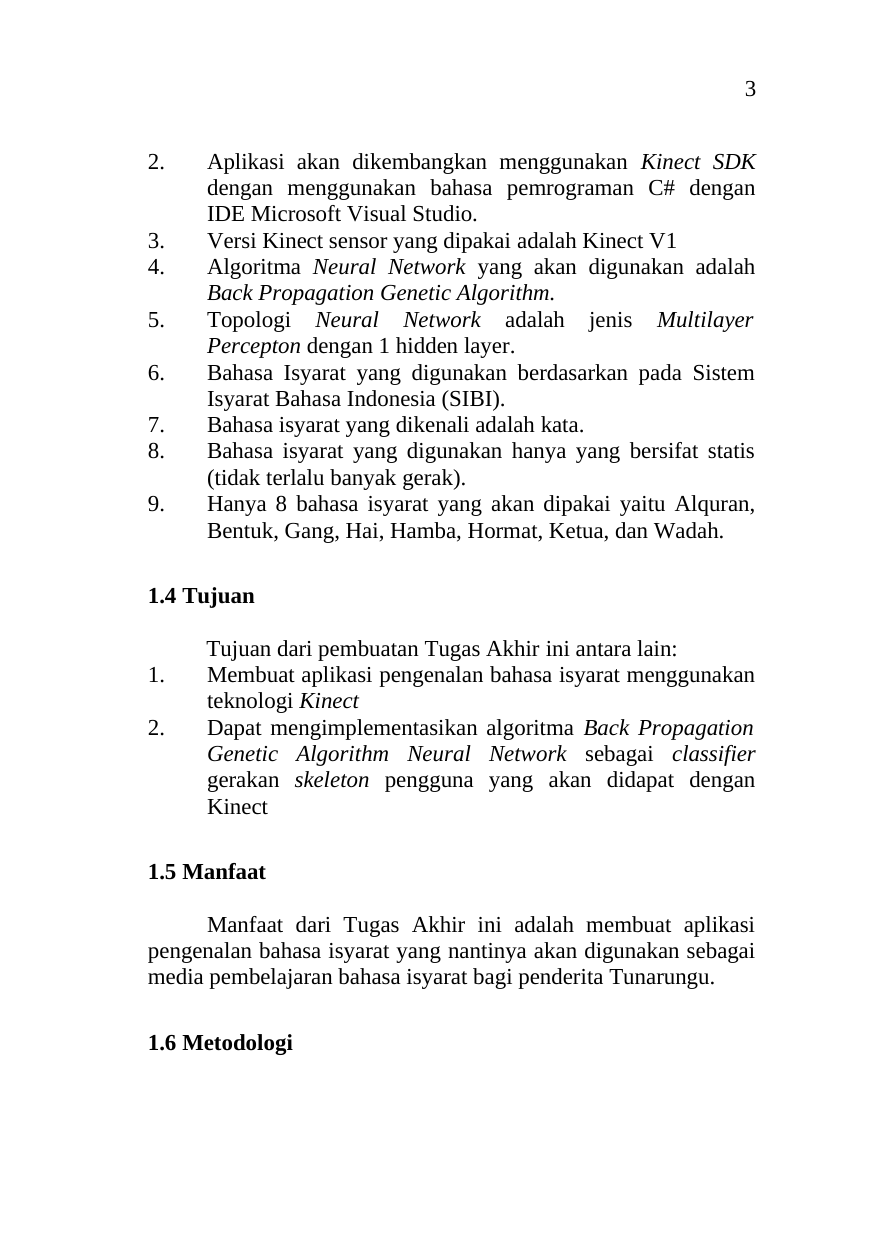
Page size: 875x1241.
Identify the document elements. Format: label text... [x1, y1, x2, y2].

list Bahasa Isyarat yang digunakan berdasarkan pada Sistem Isyarat Bahasa Indonesia (SIBI). [148, 358, 756, 411]
list Membuat aplikasi pengenalan bahasa isyarat menggunakan teknologi Kinect [148, 661, 756, 714]
text Manfaat dari Tugas Akhir ini adalah membuat aplikasi pengenalan bahasa isyarat yang nantinya akan digunakan sebagai media pembelajaran bahasa isyarat bagi penderita Tunarungu. [148, 911, 756, 990]
list Algoritma Neural Network yang akan digunakan adalah Back Propagation Genetic Algorithm. [148, 253, 756, 306]
subtitle 1.5 Manfaat [148, 858, 756, 884]
subtitle 1.6 Metodologi [148, 1028, 756, 1055]
list Aplikasi akan dikembangkan menggunakan Kinect SDK dengan menggunakan bahasa pemrograman C# dengan IDE Microsoft Visual Studio. [148, 148, 756, 227]
list Bahasa isyarat yang digunakan hanya yang bersifat statis (tidak terlalu banyak gerak). [148, 438, 756, 490]
text Tujuan dari pembuatan Tugas Akhir ini antara lain: [148, 634, 756, 661]
list Topologi Neural Network adalah jenis Multilayer Percepton dengan 1 hidden layer. [148, 306, 756, 358]
list Bahasa isyarat yang dikenali adalah kata. [148, 411, 756, 438]
list Hanya 8 bahasa isyarat yang akan dipakai yaitu Alquran, Bentuk, Gang, Hai, Hamba, Hormat, Ketua, dan Wadah. [148, 490, 756, 543]
list Versi Kinect sensor yang dipakai adalah Kinect V1 [148, 227, 756, 253]
list Dapat mengimplementasikan algoritma Back Propagation Genetic Algorithm Neural Network sebagai classifier gerakan skeleton pengguna yang akan didapat dengan Kinect [148, 714, 756, 819]
subtitle 1.4 Tujuan [148, 582, 756, 608]
